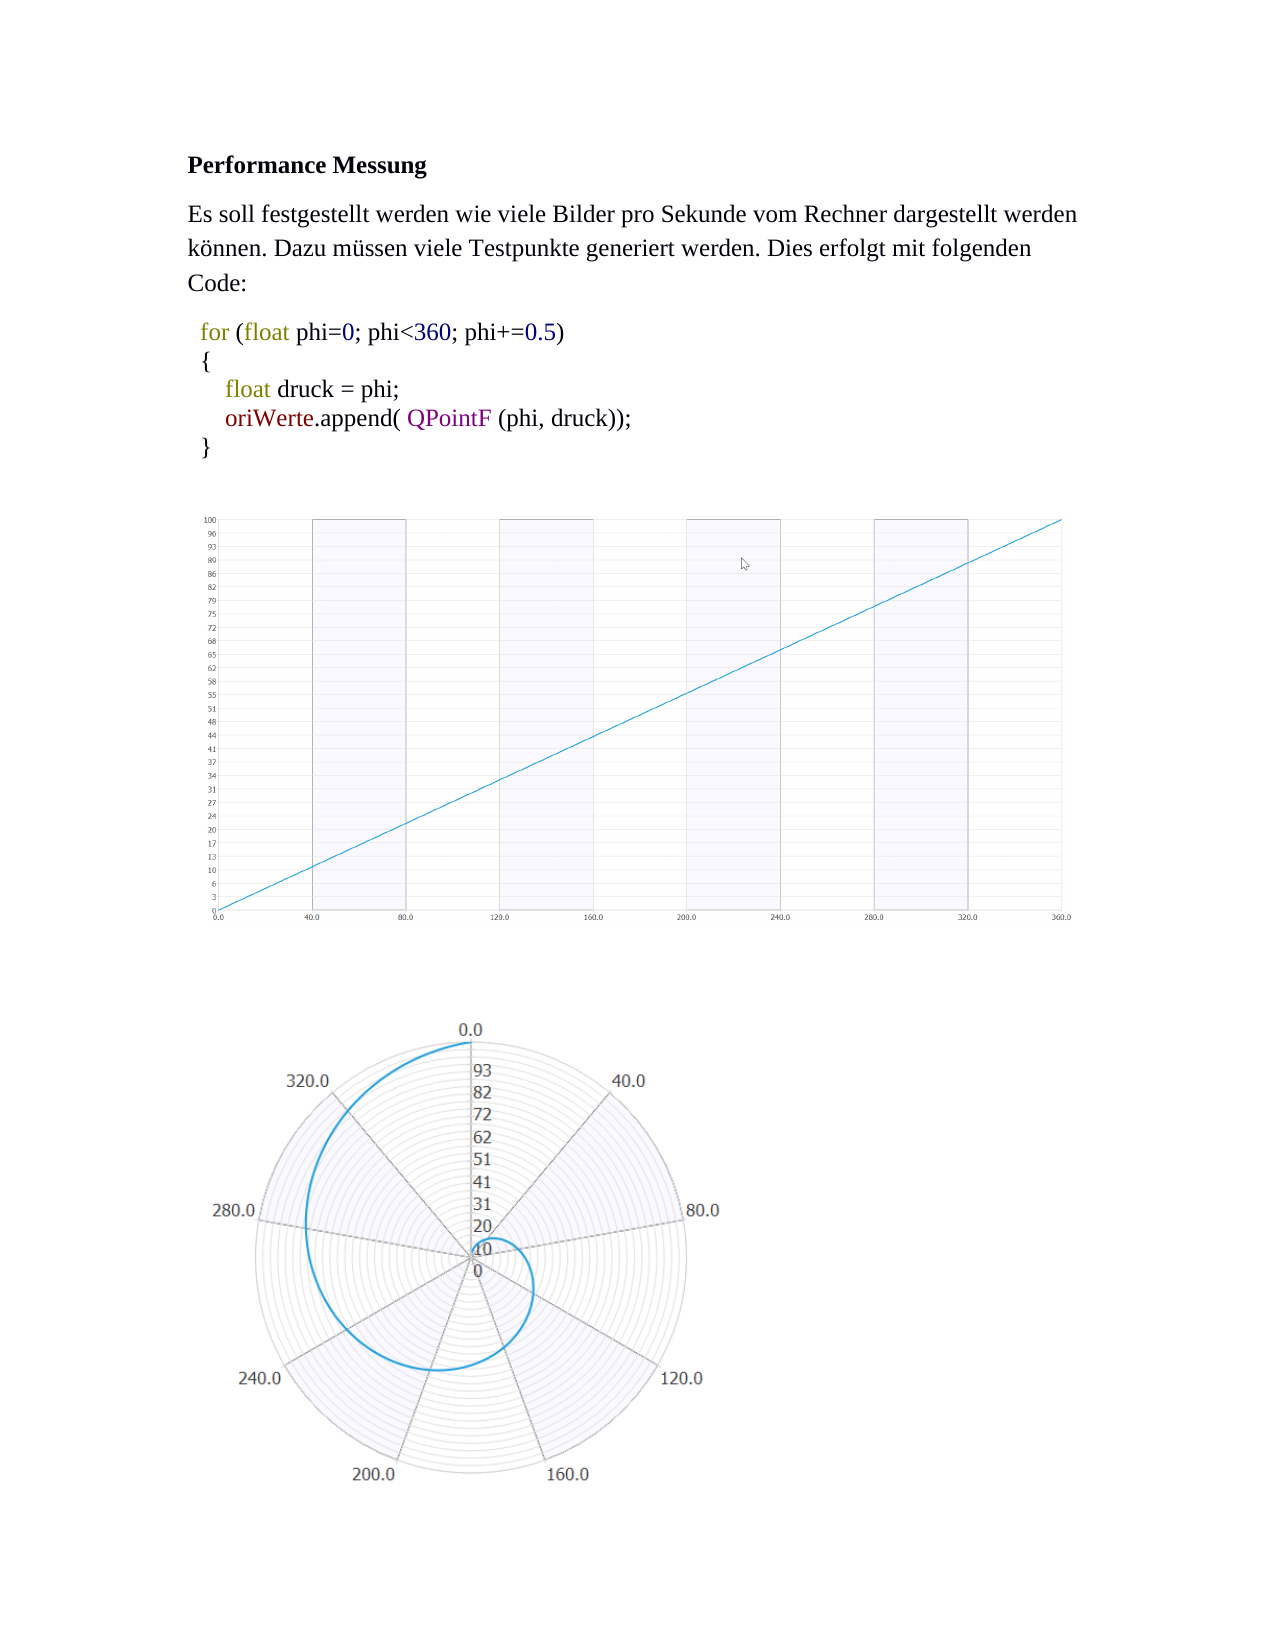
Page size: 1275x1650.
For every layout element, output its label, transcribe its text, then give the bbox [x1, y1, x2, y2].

text float druck = phi; [187, 374, 1087, 403]
text for (float phi=0; phi<360; phi+=0.5) [187, 317, 1087, 346]
text { [187, 346, 1087, 374]
text oriWerte.append( QPointF (phi, druck)); [187, 403, 1087, 432]
picture [207, 1015, 733, 1496]
picture [201, 510, 1074, 924]
text } [187, 432, 1087, 461]
text Es soll festgestellt werden wie viele Bilder pro Sekunde vom Rechner dargestellt werden können. Dazu müssen viele Testpunkte generiert werden. Dies erfolgt mit folgenden Code: [187, 199, 1087, 297]
text Performance Messung [187, 150, 1087, 179]
